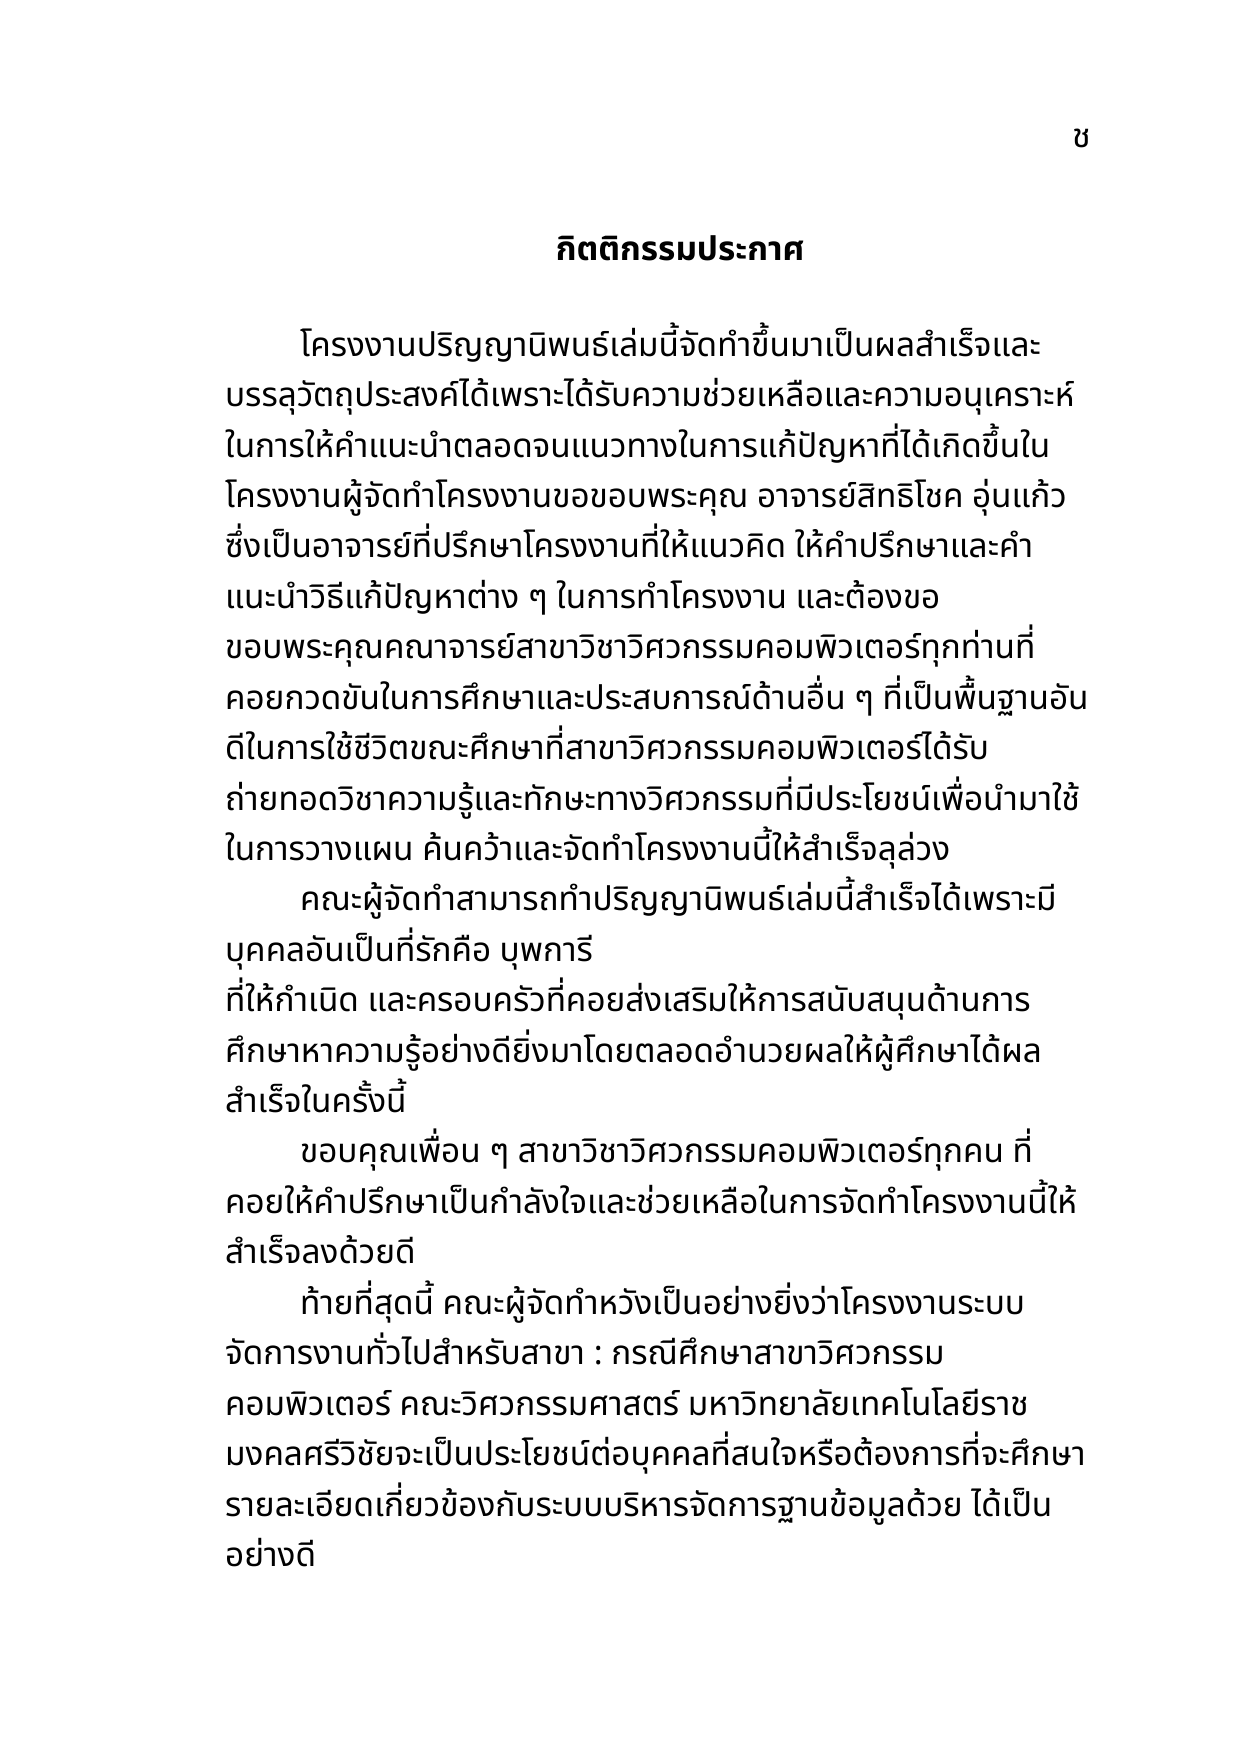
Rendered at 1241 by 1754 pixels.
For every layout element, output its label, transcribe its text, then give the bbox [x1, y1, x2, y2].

text ขอบคุณเพื่อน ๆ สาขาวิชาวิศวกรรมคอมพิวเตอร์ทุกคน ที่คอยให้คำปรึกษาเป็นกำลังใจและช่วยเหลือในการจัดทำโครงงานนี้ให้สำเร็จลงด้วยดี [225, 1127, 1090, 1279]
text โครงงานปริญญานิพนธ์เล่มนี้จัดทำขึ้นมาเป็นผลสำเร็จและบรรลุวัตถุประสงค์ได้เพราะได้รับความช่วยเหลือและความอนุเคราะห์ในการให้คำแนะนำตลอดจนแนวทางในการแก้ปัญหาที่ได้เกิดขึ้นในโครงงานผู้จัดทำโครงงานขอขอบพระคุณ อาจารย์สิทธิโชค อุ่นแก้ว ซึ่งเป็นอาจารย์ที่ปรึกษาโครงงานที่ให้แนวคิด ให้คำปรึกษาและคำแนะนำวิธีแก้ปัญหาต่าง ๆ ในการทำโครงงาน และต้องขอขอบพระคุณคณาจารย์สาขาวิชาวิศวกรรมคอมพิวเตอร์ทุกท่านที่คอยกวดขันในการศึกษาและประสบการณ์ด้านอื่น ๆ ที่เป็นพื้นฐานอันดีในการใช้ชีวิตขณะศึกษาที่สาขาวิศวกรรมคอมพิวเตอร์ได้รับถ่ายทอดวิชาความรู้และทักษะทางวิศวกรรมที่มีประโยชน์เพื่อนำมาใช้ในการวางแผน ค้นคว้าและจัดทำโครงงานนี้ให้สำเร็จลุล่วง [225, 321, 1090, 875]
text ท้ายที่สุดนี้ คณะผู้จัดทำหวังเป็นอย่างยิ่งว่าโครงงานระบบจัดการงานทั่วไปสำหรับสาขา : กรณีศึกษาสาขาวิศวกรรมคอมพิวเตอร์ คณะวิศวกรรมศาสตร์ มหาวิทยาลัยเทคโนโลยีราชมงคลศรีวิชัยจะเป็นประโยชน์ต่อบุคคลที่สนใจหรือต้องการที่จะศึกษารายละเอียดเกี่ยวข้องกับระบบบริหารจัดการฐานข้อมูลด้วย ได้เป็นอย่างดี [225, 1279, 1090, 1581]
text คณะผู้จัดทำสามารถทำปริญญานิพนธ์เล่มนี้สำเร็จได้เพราะมีบุคคลอันเป็นที่รักคือ บุพการี ที่ให้กำเนิด และครอบครัวที่คอยส่งเสริมให้การสนับสนุนด้านการศึกษาหาความรู้อย่างดียิ่งมาโดยตลอดอำนวยผลให้ผู้ศึกษาได้ผลสำเร็จในครั้งนี้ [225, 875, 1090, 1127]
subtitle กิตติกรรมประกาศ [270, 225, 1090, 275]
